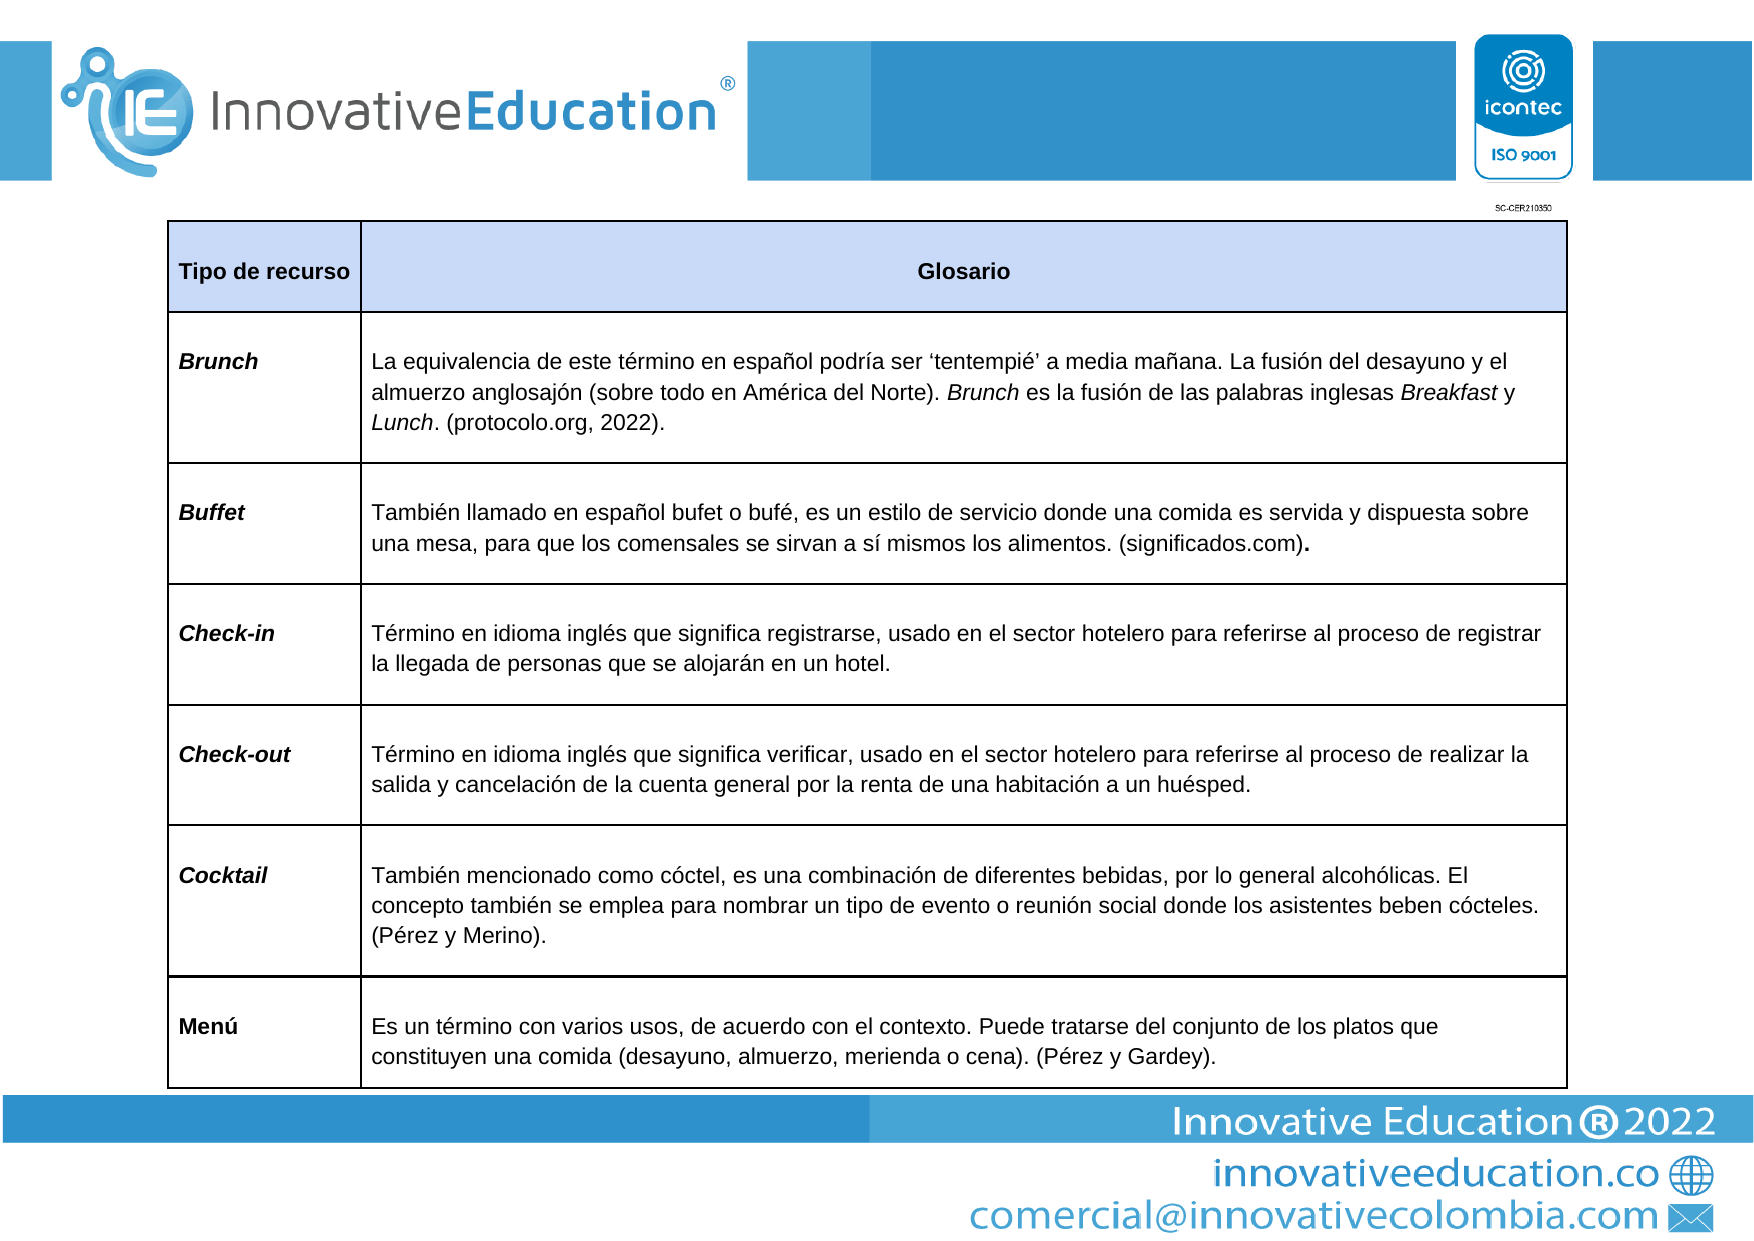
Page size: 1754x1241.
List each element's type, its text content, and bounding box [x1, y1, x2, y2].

table_cell Es un término con varios usos, de acuerdo con el contexto. Puede tratarse del conjunto de los platos que constituyen una comida (desayuno, almuerzo, merienda o cena). (Pérez y Gardey). [362, 978, 1566, 1087]
table_cell Buffet [169, 464, 360, 583]
table_cell También llamado en español bufet o bufé, es un estilo de servicio donde una comida es servida y dispuesta sobre una mesa, para que los comensales se sirvan a sí mismos los alimentos. (significados.com). [362, 464, 1566, 583]
table_cell Check-in [169, 585, 360, 703]
table_cell Menú [169, 978, 360, 1087]
table_cell Brunch [169, 313, 360, 462]
picture [1471, 32, 1576, 214]
picture [0, 28, 1456, 194]
table_cell Check-out [169, 706, 360, 824]
table_cell Cocktail [169, 826, 360, 975]
picture [2, 1093, 1754, 1239]
picture [1593, 28, 1752, 194]
table_cell Término en idioma inglés que significa registrarse, usado en el sector hotelero para referirse al proceso de registrar la llegada de personas que se alojarán en un hotel. [362, 585, 1566, 703]
table_cell También mencionado como cóctel, es una combinación de diferentes bebidas, por lo general alcohólicas. El concepto también se emplea para nombrar un tipo de evento o reunión social donde los asistentes beben cócteles. (Pérez y Merino). [362, 826, 1566, 975]
table_header Tipo de recurso [169, 222, 360, 311]
table_cell La equivalencia de este término en español podría ser ‘tentempié’ a media mañana. La fusión del desayuno y el almuerzo anglosajón (sobre todo en América del Norte). Brunch es la fusión de las palabras inglesas Breakfast y Lunch. (protocolo.org, 2022). [362, 313, 1566, 462]
table_header Glosario [362, 222, 1566, 311]
table_cell Término en idioma inglés que significa verificar, usado en el sector hotelero para referirse al proceso de realizar la salida y cancelación de la cuenta general por la renta de una habitación a un huésped. [362, 706, 1566, 824]
